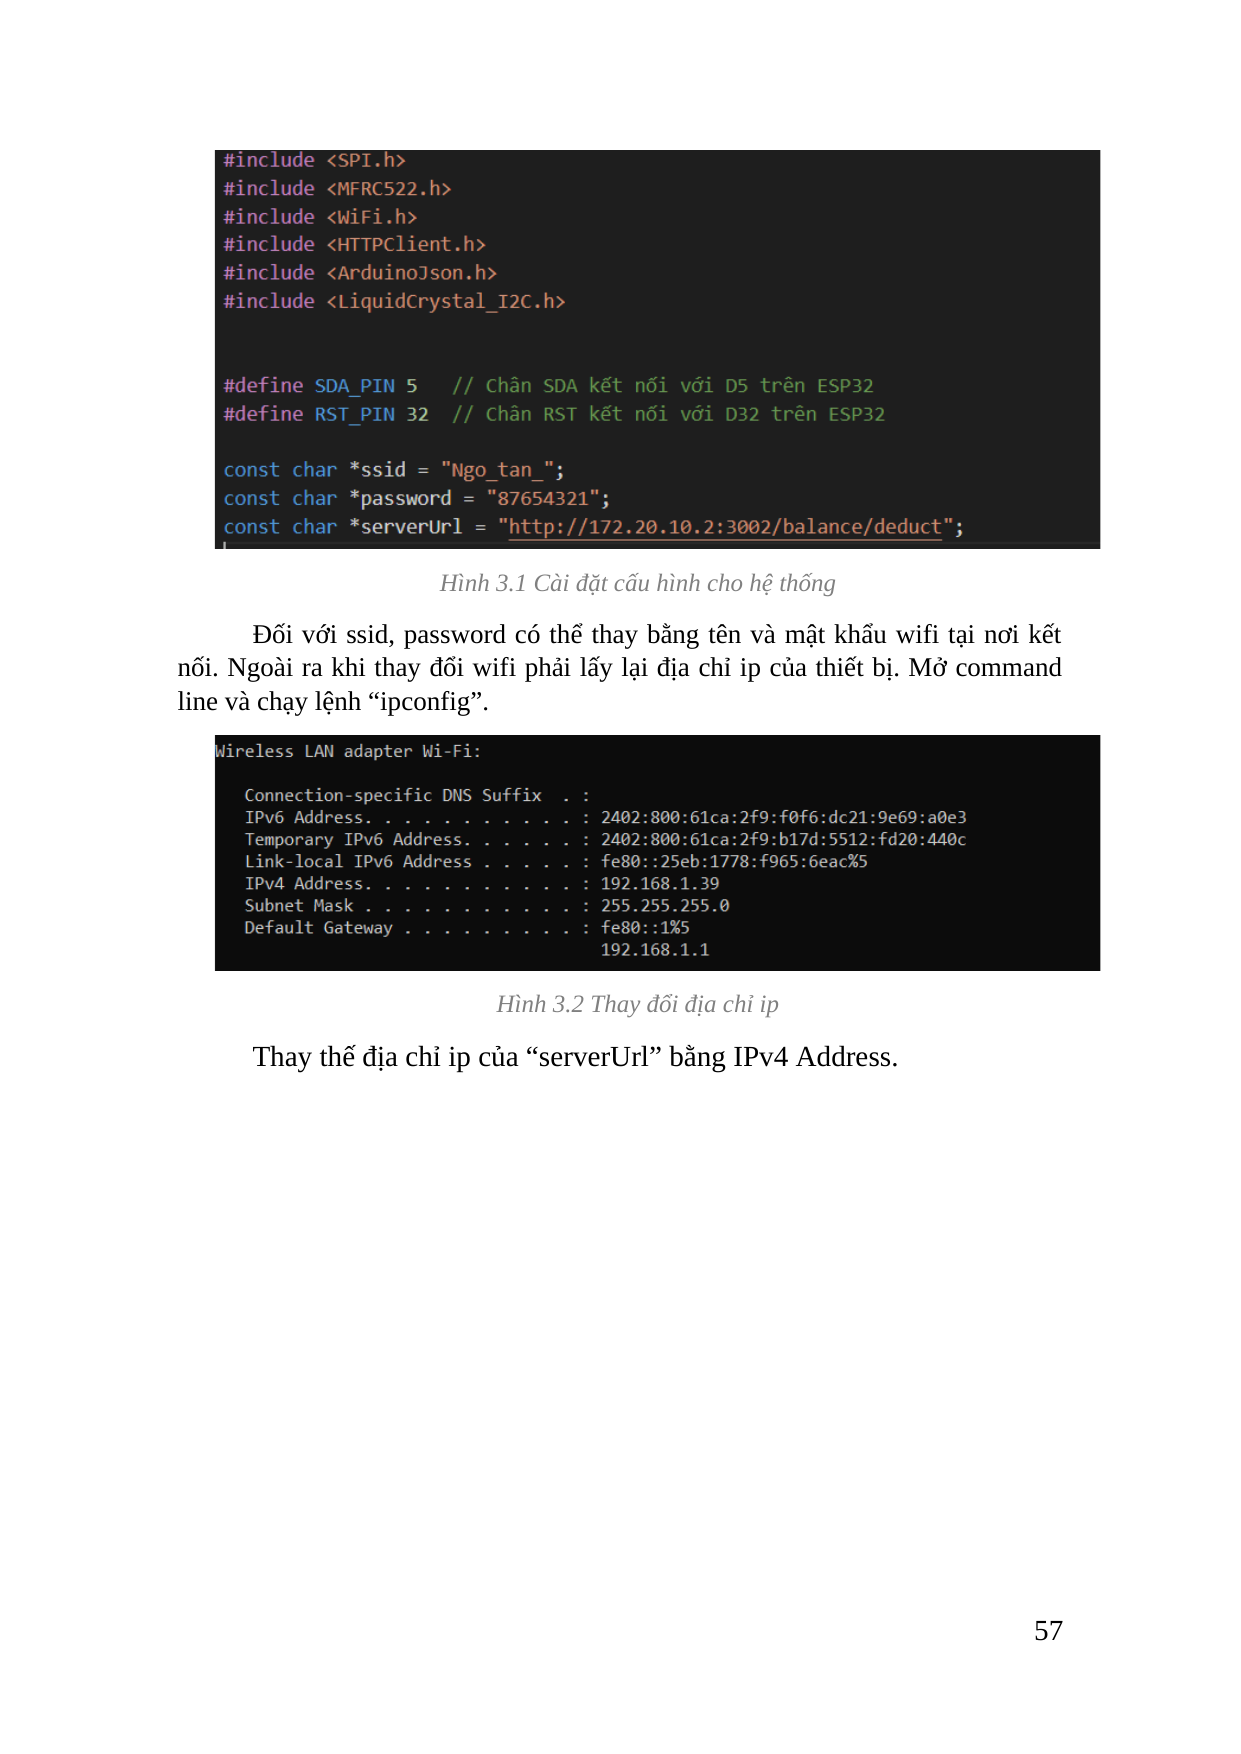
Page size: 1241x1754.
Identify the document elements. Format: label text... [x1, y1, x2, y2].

picture [214, 150, 1101, 549]
picture [214, 735, 1101, 971]
text Hình 3.2 Thay đổi địa chỉ ip [177, 989, 1063, 1018]
text Đối với ssid, password có thể thay bằng tên và mật khẩu wifi tại nơi kết nối. Ngoài ra khi thay đổi wifi phải lấy lại địa chỉ ip của thiết bị. Mở command line và chạy lệnh “ipconfig”. [177, 618, 1063, 716]
text Hình 3.1 Cài đặt cấu hình cho hệ thống [177, 568, 1063, 597]
text Thay thế địa chỉ ip của “serverUrl” bằng IPv4 Address. [177, 1039, 1063, 1072]
